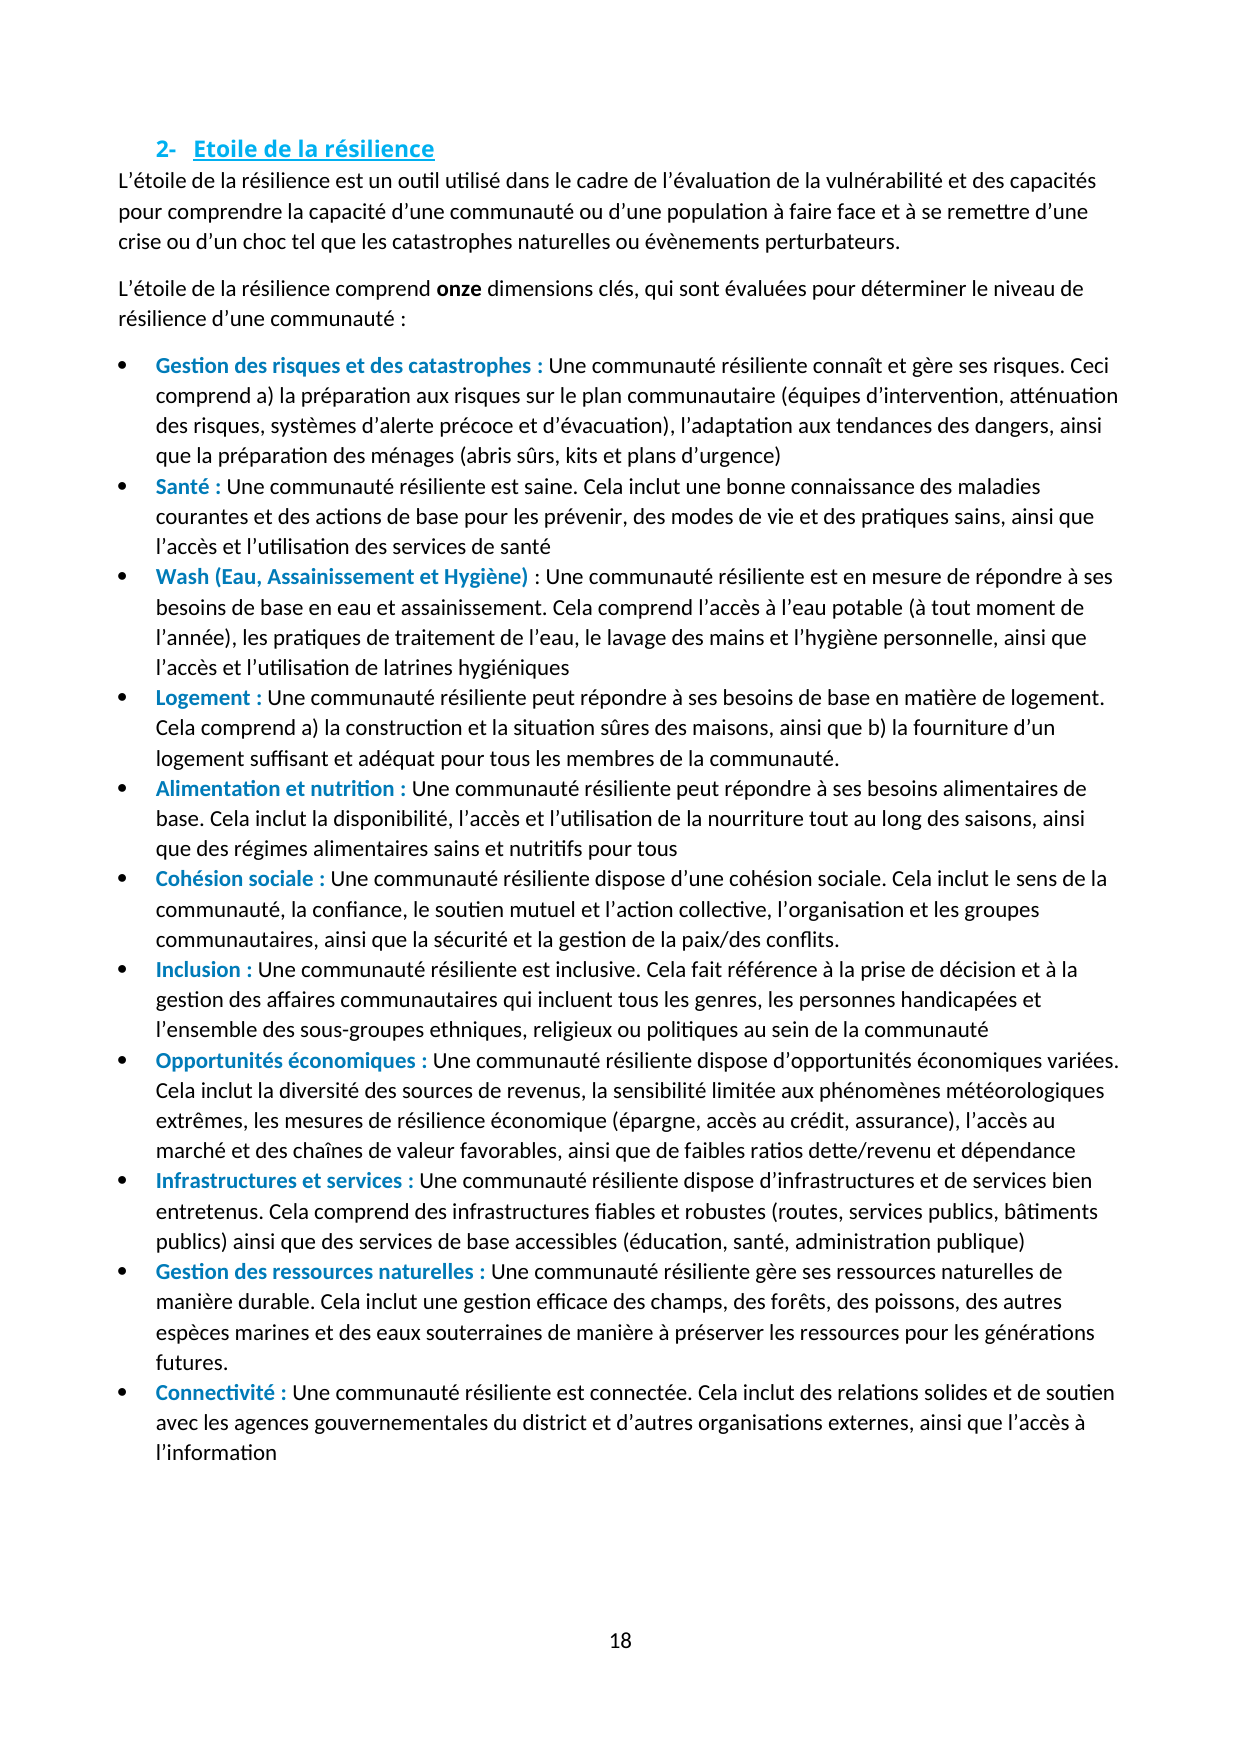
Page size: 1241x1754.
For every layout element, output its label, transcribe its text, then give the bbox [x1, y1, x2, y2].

subtitle Etoile de la résilience [156, 133, 1122, 164]
list Gestion des risques et des catastrophes : Une communauté résiliente connaît et gère ses risques. Ceci comprend a) la préparation aux risques sur le plan communautaire (équipes d’intervention, atténuation des risques, systèmes d’alerte précoce et d’évacuation), l’adaptation aux tendances des dangers, ainsi que la préparation des ménages (abris sûrs, kits et plans d’urgence) [118, 351, 1122, 470]
list Opportunités économiques : Une communauté résiliente dispose d’opportunités économiques variées. Cela inclut la diversité des sources de revenus, la sensibilité limitée aux phénomènes météorologiques extrêmes, les mesures de résilience économique (épargne, accès au crédit, assurance), l’accès au marché et des chaînes de valeur favorables, ainsi que de faibles ratios dette/revenu et dépendance [118, 1046, 1122, 1164]
list Alimentation et nutrition : Une communauté résiliente peut répondre à ses besoins alimentaires de base. Cela inclut la disponibilité, l’accès et l’utilisation de la nourriture tout au long des saisons, ainsi que des régimes alimentaires sains et nutritifs pour tous [118, 774, 1122, 862]
list Wash (Eau, Assainissement et Hygiène) : Une communauté résiliente est en mesure de répondre à ses besoins de base en eau et assainissement. Cela comprend l’accès à l’eau potable (à tout moment de l’année), les pratiques de traitement de l’eau, le lavage des mains et l’hygiène personnelle, ainsi que l’accès et l’utilisation de latrines hygiéniques [118, 562, 1122, 681]
list Infrastructures et services : Une communauté résiliente dispose d’infrastructures et de services bien entretenus. Cela comprend des infrastructures fiables et robustes (routes, services publics, bâtiments publics) ainsi que des services de base accessibles (éducation, santé, administration publique) [118, 1167, 1122, 1255]
list Santé : Une communauté résiliente est saine. Cela inclut une bonne connaissance des maladies courantes et des actions de base pour les prévenir, des modes de vie et des pratiques sains, ainsi que l’accès et l’utilisation des services de santé [118, 472, 1122, 560]
text L’étoile de la résilience est un outil utilisé dans le cadre de l’évaluation de la vulnérabilité et des capacités pour comprendre la capacité d’une communauté ou d’une population à faire face et à se remettre d’une crise ou d’un choc tel que les catastrophes naturelles ou évènements perturbateurs. [118, 167, 1122, 255]
list Inclusion : Une communauté résiliente est inclusive. Cela fait référence à la prise de décision et à la gestion des affaires communautaires qui incluent tous les genres, les personnes handicapées et l’ensemble des sous-groupes ethniques, religieux ou politiques au sein de la communauté [118, 955, 1122, 1044]
text L’étoile de la résilience comprend onze dimensions clés, qui sont évaluées pour déterminer le niveau de résilience d’une communauté : [118, 274, 1122, 332]
list Gestion des ressources naturelles : Une communauté résiliente gère ses ressources naturelles de manière durable. Cela inclut une gestion efficace des champs, des forêts, des poissons, des autres espèces marines et des eaux souterraines de manière à préserver les ressources pour les générations futures. [118, 1257, 1122, 1376]
list Connectivité : Une communauté résiliente est connectée. Cela inclut des relations solides et de soutien avec les agences gouvernementales du district et d’autres organisations externes, ainsi que l’accès à l’information [118, 1378, 1122, 1467]
list Cohésion sociale : Une communauté résiliente dispose d’une cohésion sociale. Cela inclut le sens de la communauté, la confiance, le soutien mutuel et l’action collective, l’organisation et les groupes communautaires, ainsi que la sécurité et la gestion de la paix/des conflits. [118, 864, 1122, 953]
list Logement : Une communauté résiliente peut répondre à ses besoins de base en matière de logement. Cela comprend a) la construction et la situation sûres des maisons, ainsi que b) la fourniture d’un logement suffisant et adéquat pour tous les membres de la communauté. [118, 683, 1122, 772]
